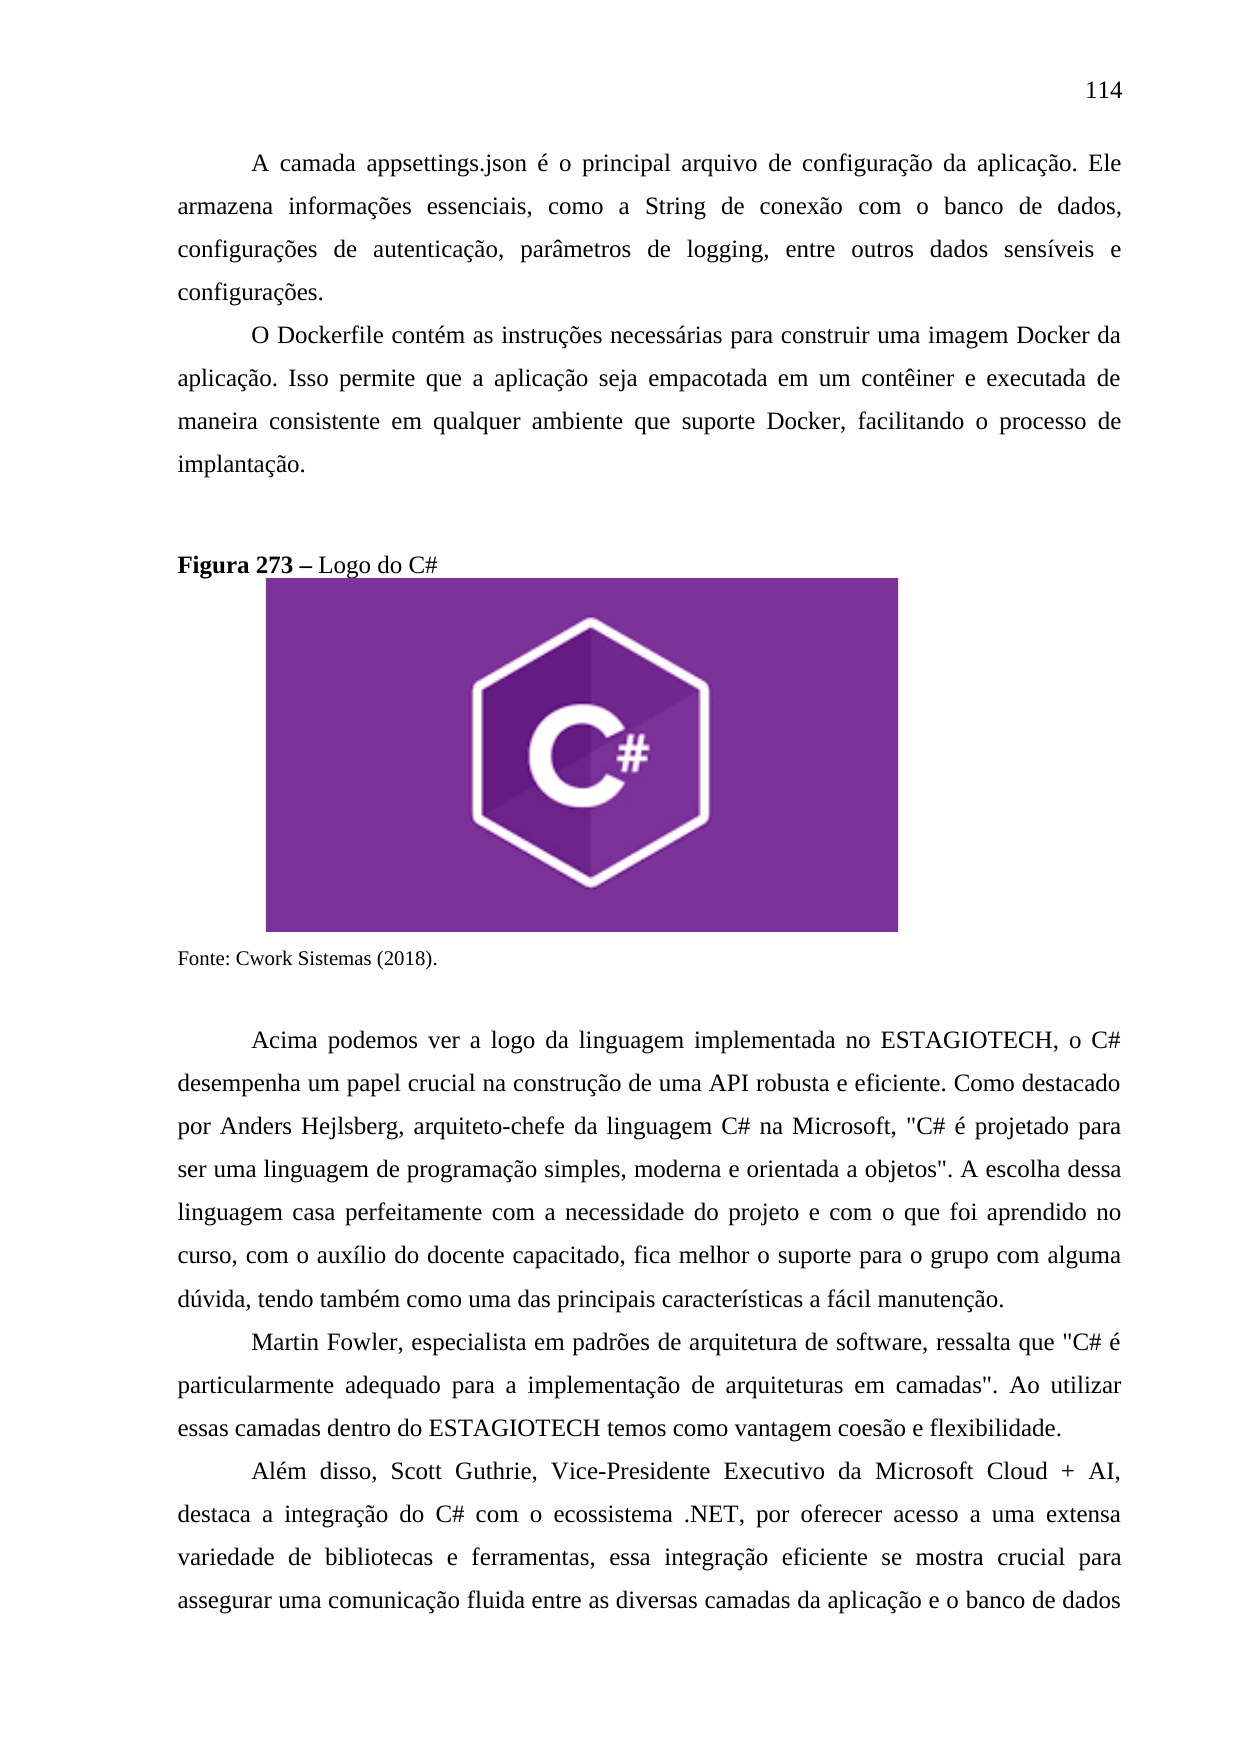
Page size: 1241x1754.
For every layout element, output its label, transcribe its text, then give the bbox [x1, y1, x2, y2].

text Fonte: Cwork Sistemas (2018). [177, 946, 1122, 970]
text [177, 1456, 1122, 1614]
text Martin Fowler, especialista em padrões de arquitetura de software, ressalta que "C# é particularmente adequado para a implementação de arquiteturas em camadas". Ao utilizar essas camadas dentro do ESTAGIOTECH temos como vantagem coesão e flexibilidade. [177, 1327, 1122, 1442]
text Figura 27 – Logo do C# [177, 550, 1122, 579]
picture [265, 578, 899, 932]
text O Dockerfile contém as instruções necessárias para construir uma imagem Docker da aplicação. Isso permite que a aplicação seja empacotada em um contêiner e executada de maneira consistente em qualquer ambiente que suporte Docker, facilitando o processo de implantação. [177, 320, 1122, 478]
text Acima podemos ver a logo da linguagem implementada no ESTAGIOTECH, o C# desempenha um papel crucial na construção de uma API robusta e eficiente. Como destacado por Anders Hejlsberg, arquiteto-chefe da linguagem C# na Microsoft, "C# é projetado para ser uma linguagem de programação simples, moderna e orientada a objetos". A escolha dessa linguagem casa perfeitamente com a necessidade do projeto e com o que foi aprendido no curso, com o auxílio do docente capacitado, fica melhor o suporte para o grupo com alguma dúvida, tendo também como uma das principais características a fácil manutenção. [177, 1025, 1122, 1312]
text A camada appsettings.json é o principal arquivo de configuração da aplicação. Ele armazena informações essenciais, como a String de conexão com o banco de dados, configurações de autenticação, parâmetros de logging, entre outros dados sensíveis e configurações. [177, 148, 1122, 306]
